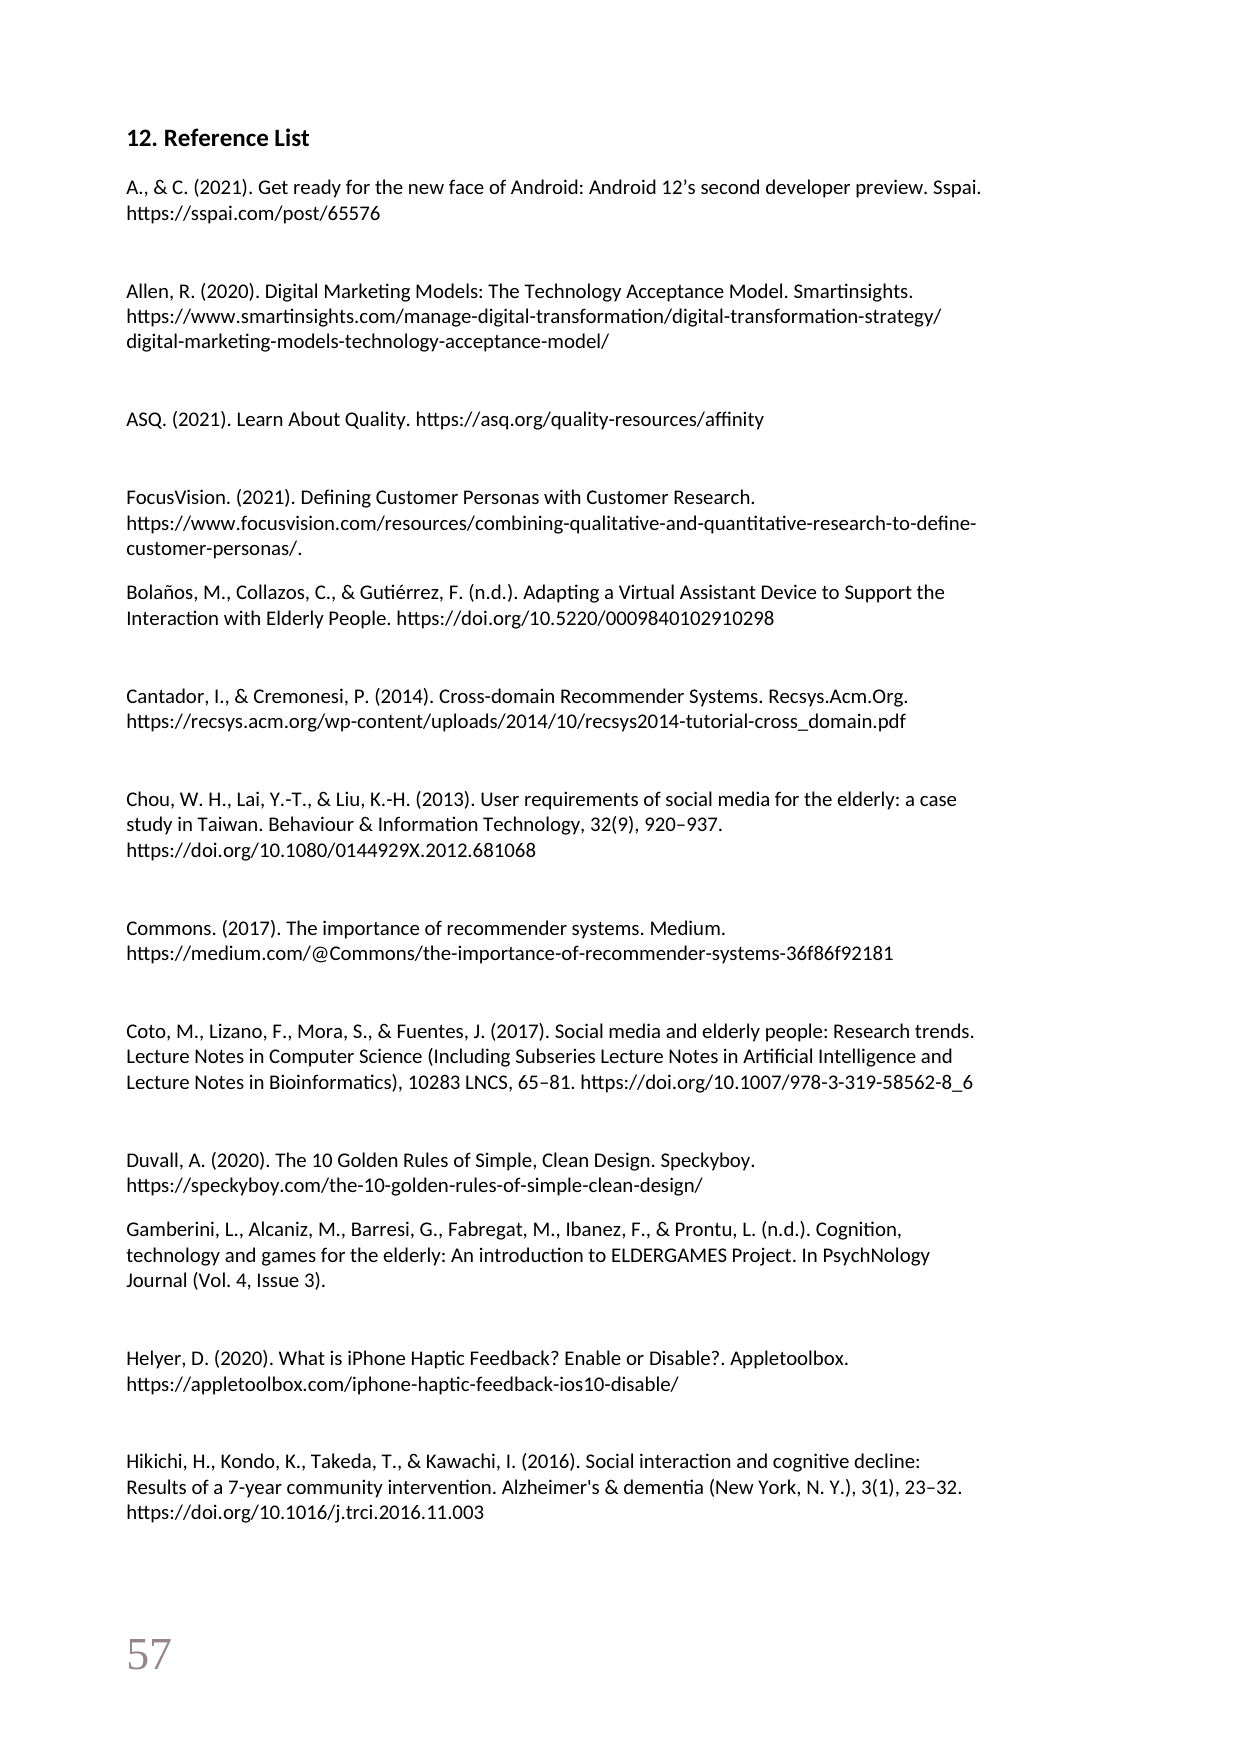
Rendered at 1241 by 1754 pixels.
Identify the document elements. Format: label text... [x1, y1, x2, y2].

text Coto, M., Lizano, F., Mora, S., & Fuentes, J. (2017). Social media and elderly people: Research trends. Lecture Notes in Computer Science (Including Subseries Lecture Notes in Artificial Intelligence and Lecture Notes in Bioinformatics), 10283 LNCS, 65–81. https://doi.org/10.1007/978-3-319-58562-8_6 [126, 1018, 985, 1094]
text Commons. (2017). The importance of recommender systems. Medium. https://medium.com/@Commons/the-importance-of-recommender-systems-36f86f92181 [126, 915, 985, 966]
text Helyer, D. (2020). What is iPhone Haptic Feedback? Enable or Disable?. Appletoolbox. https://appletoolbox.com/iphone-haptic-feedback-ios10-disable/ [126, 1345, 985, 1396]
text Bolaños, M., Collazos, C., & Gutiérrez, F. (n.d.). Adapting a Virtual Assistant Device to Support the Interaction with Elderly People. https://doi.org/10.5220/0009840102910298 [126, 579, 985, 630]
text ASQ. (2021). Learn About Quality. https://asq.org/quality-resources/affinity [126, 407, 985, 432]
text Gamberini, L., Alcaniz, M., Barresi, G., Fabregat, M., Ibanez, F., & Prontu, L. (n.d.). Cognition, technology and games for the elderly: An introduction to ELDERGAMES Project. In PsychNology Journal (Vol. 4, Issue 3). [126, 1217, 985, 1293]
text Allen, R. (2020). Digital Marketing Models: The Technology Acceptance Model. Smartinsights. https://www.smartinsights.com/manage-digital-transformation/digital-transformation-strategy/digital-marketing-models-technology-acceptance-model/ [126, 278, 985, 354]
text Hikichi, H., Kondo, K., Takeda, T., & Kawachi, I. (2016). Social interaction and cognitive decline: Results of a 7-year community intervention. Alzheimer's & dementia (New York, N. Y.), 3(1), 23–32. https://doi.org/10.1016/j.trci.2016.11.003 [126, 1449, 985, 1525]
text A., & C. (2021). Get ready for the new face of Android: Android 12’s second developer preview. Sspai. https://sspai.com/post/65576 [126, 174, 985, 225]
text Chou, W. H., Lai, Y.-T., & Liu, K.-H. (2013). User requirements of social media for the elderly: a case study in Taiwan. Behaviour & Information Technology, 32(9), 920–937. https://doi.org/10.1080/0144929X.2012.681068 [126, 786, 985, 862]
text FocusVision. (2021). Defining Customer Personas with Customer Research. https://www.focusvision.com/resources/combining-qualitative-and-quantitative-research-to-define-customer-personas/. [126, 484, 985, 561]
text Cantador, I., & Cremonesi, P. (2014). Cross-domain Recommender Systems. Recsys.Acm.Org. https://recsys.acm.org/wp-content/uploads/2014/10/recsys2014-tutorial-cross_domain.pdf [126, 683, 985, 734]
text Duvall, A. (2020). The 10 Golden Rules of Simple, Clean Design. Speckyboy. https://speckyboy.com/the-10-golden-rules-of-simple-clean-design/ [126, 1147, 985, 1198]
subtitle 12. Reference List [126, 122, 985, 153]
